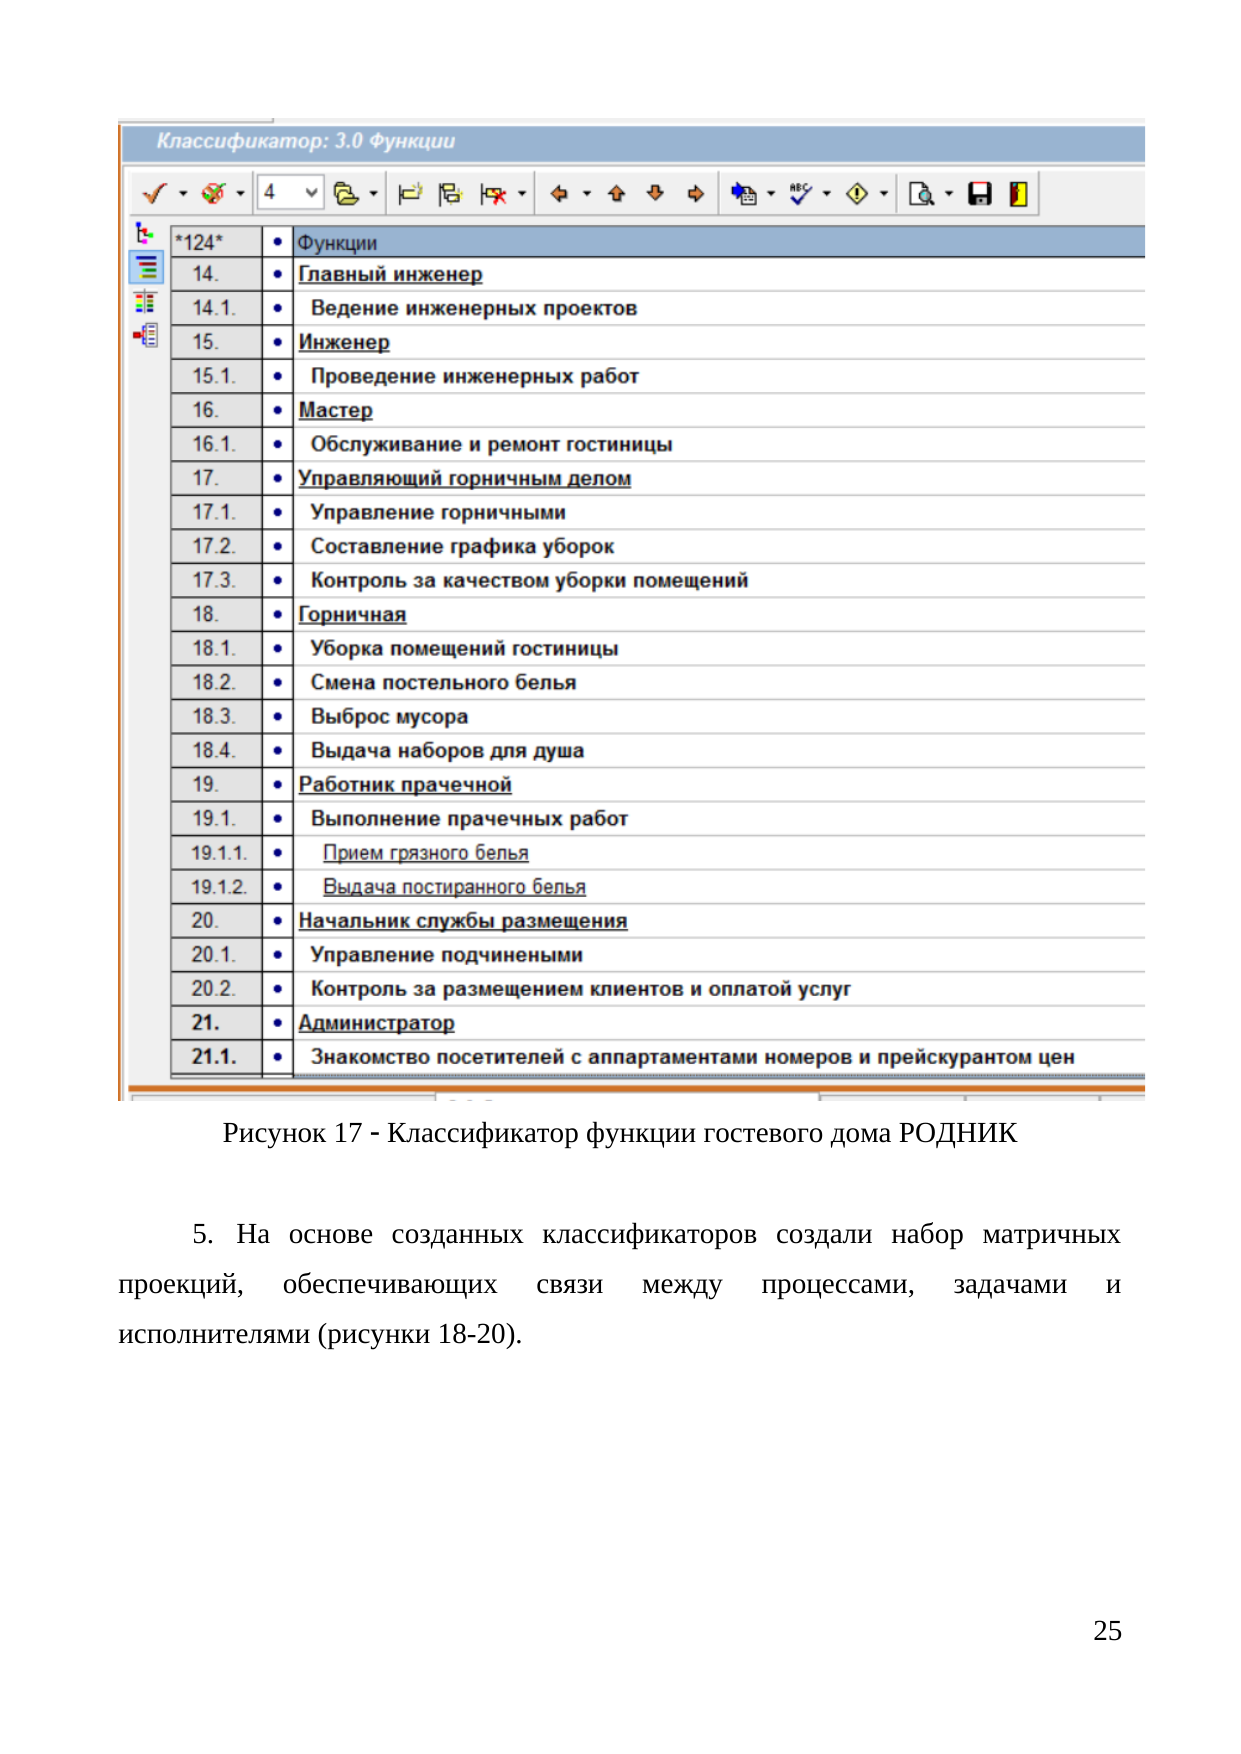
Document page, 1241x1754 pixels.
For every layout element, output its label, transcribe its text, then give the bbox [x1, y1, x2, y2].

text Рисунок 17 Классификатор функции гостевого дома РОДНИК [118, 1115, 1122, 1149]
picture [118, 118, 1146, 1101]
text 5. На основе созданных классификаторов создали набор матричных проекций, обеспечивающих связи между процессами, задачами и исполнителями (рисунки 18-20). [118, 1216, 1122, 1350]
